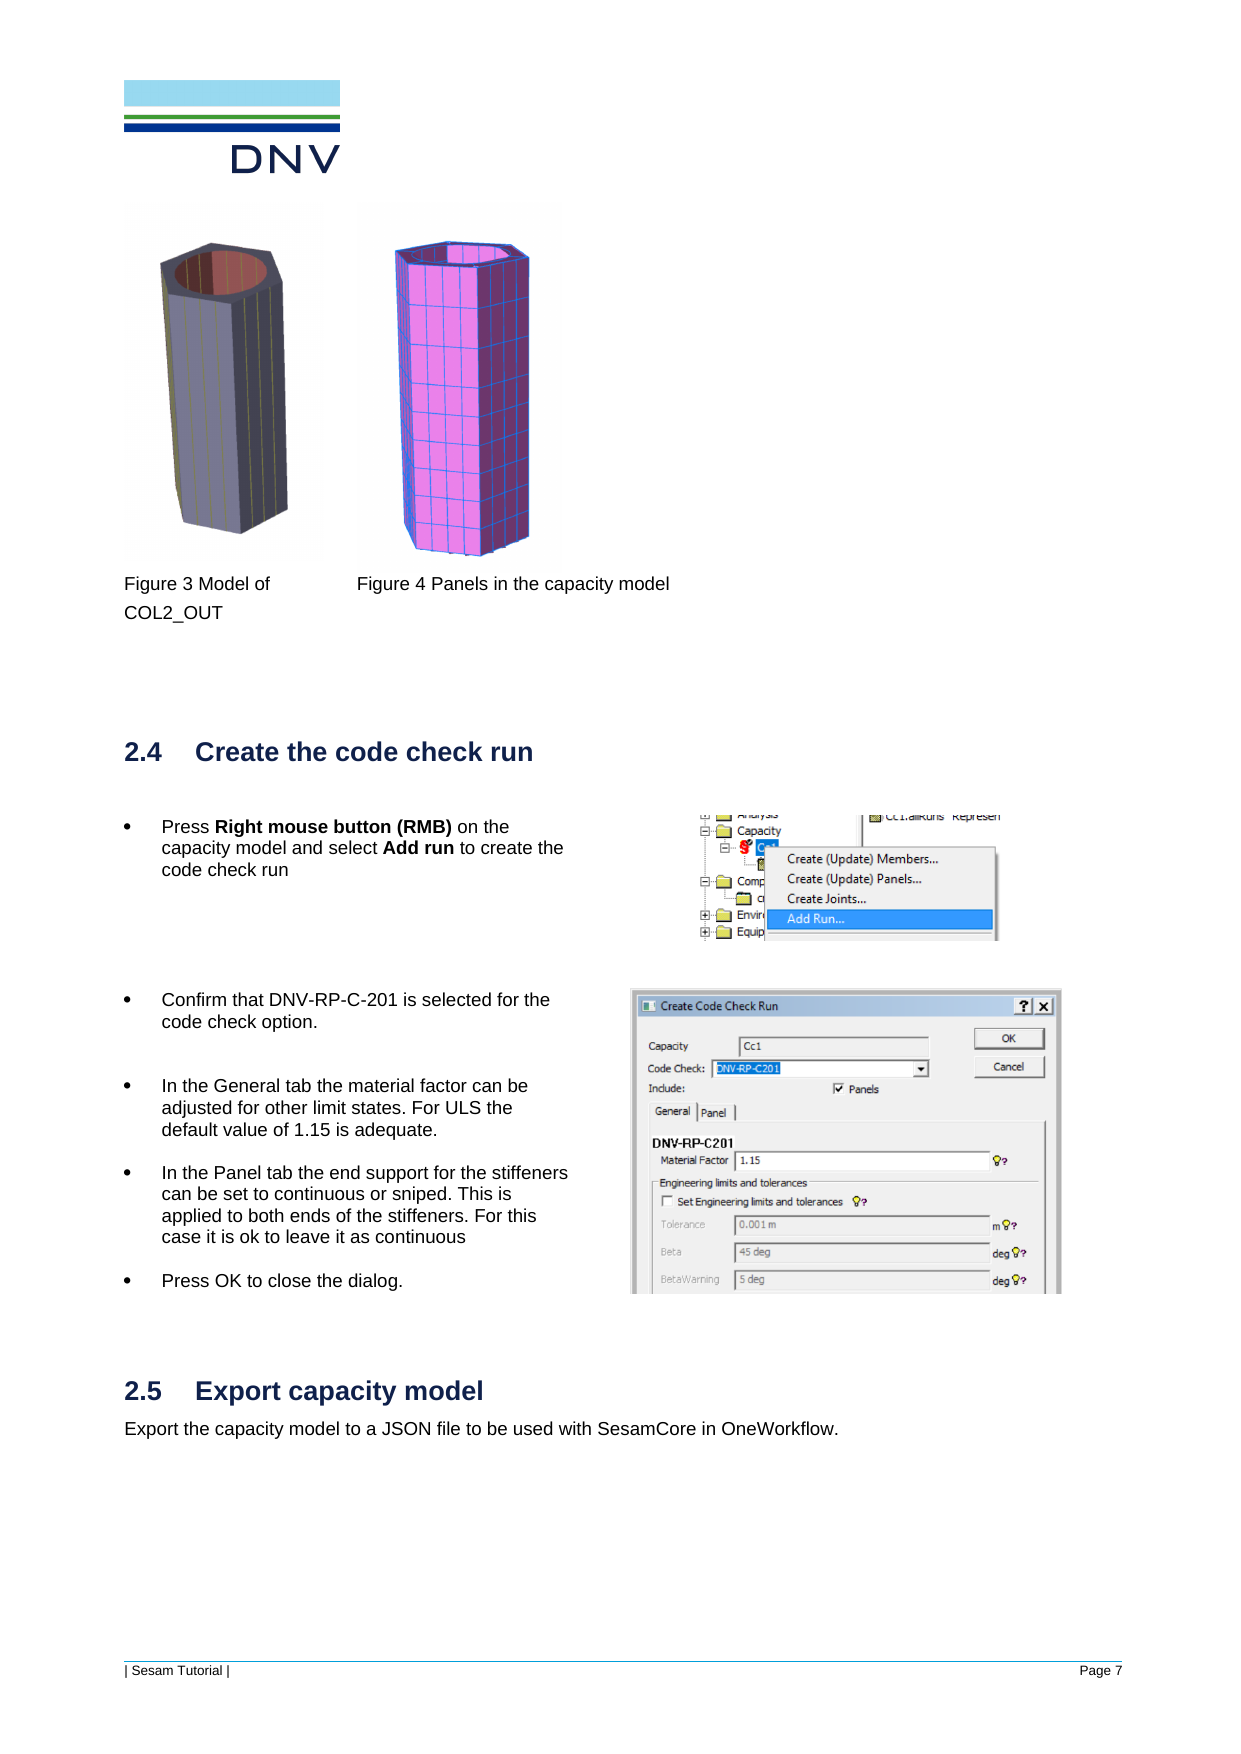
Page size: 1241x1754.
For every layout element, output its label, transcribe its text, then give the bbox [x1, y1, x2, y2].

picture [123, 202, 325, 561]
table_cell Confirm that DNV-RP-C-201 is selected for the code check option. In the General tab the material factor can be adjusted for other limit states. For ULS the default value of 1.15 is adequate. In the Panel tab the end support for the stiffeners can be set to continuous or sniped. This is applied to both ends of the stiffeners. For this case it is ok to leave it as continuous Press OK to close the dialog. [124, 989, 581, 1313]
picture [691, 815, 1001, 941]
picture [124, 80, 367, 201]
table_header Press Right mouse button (RMB) on the capacity model and select Add run to create the code check run [124, 816, 581, 989]
table_header Export the capacity model to a JSON file to be used with SesamCore in OneWorkflow. [124, 1406, 1122, 1454]
subtitle Export capacity model [124, 1375, 1122, 1406]
subtitle Create the code check run [124, 736, 1122, 768]
table_header Figure 4 Panels in the capacity model [357, 203, 1122, 638]
table_header [581, 816, 1122, 989]
picture [630, 988, 1062, 1294]
table_header Figure 3 Model of COL2_OUT [124, 203, 357, 638]
picture [356, 202, 562, 573]
table_cell [581, 989, 1122, 1313]
